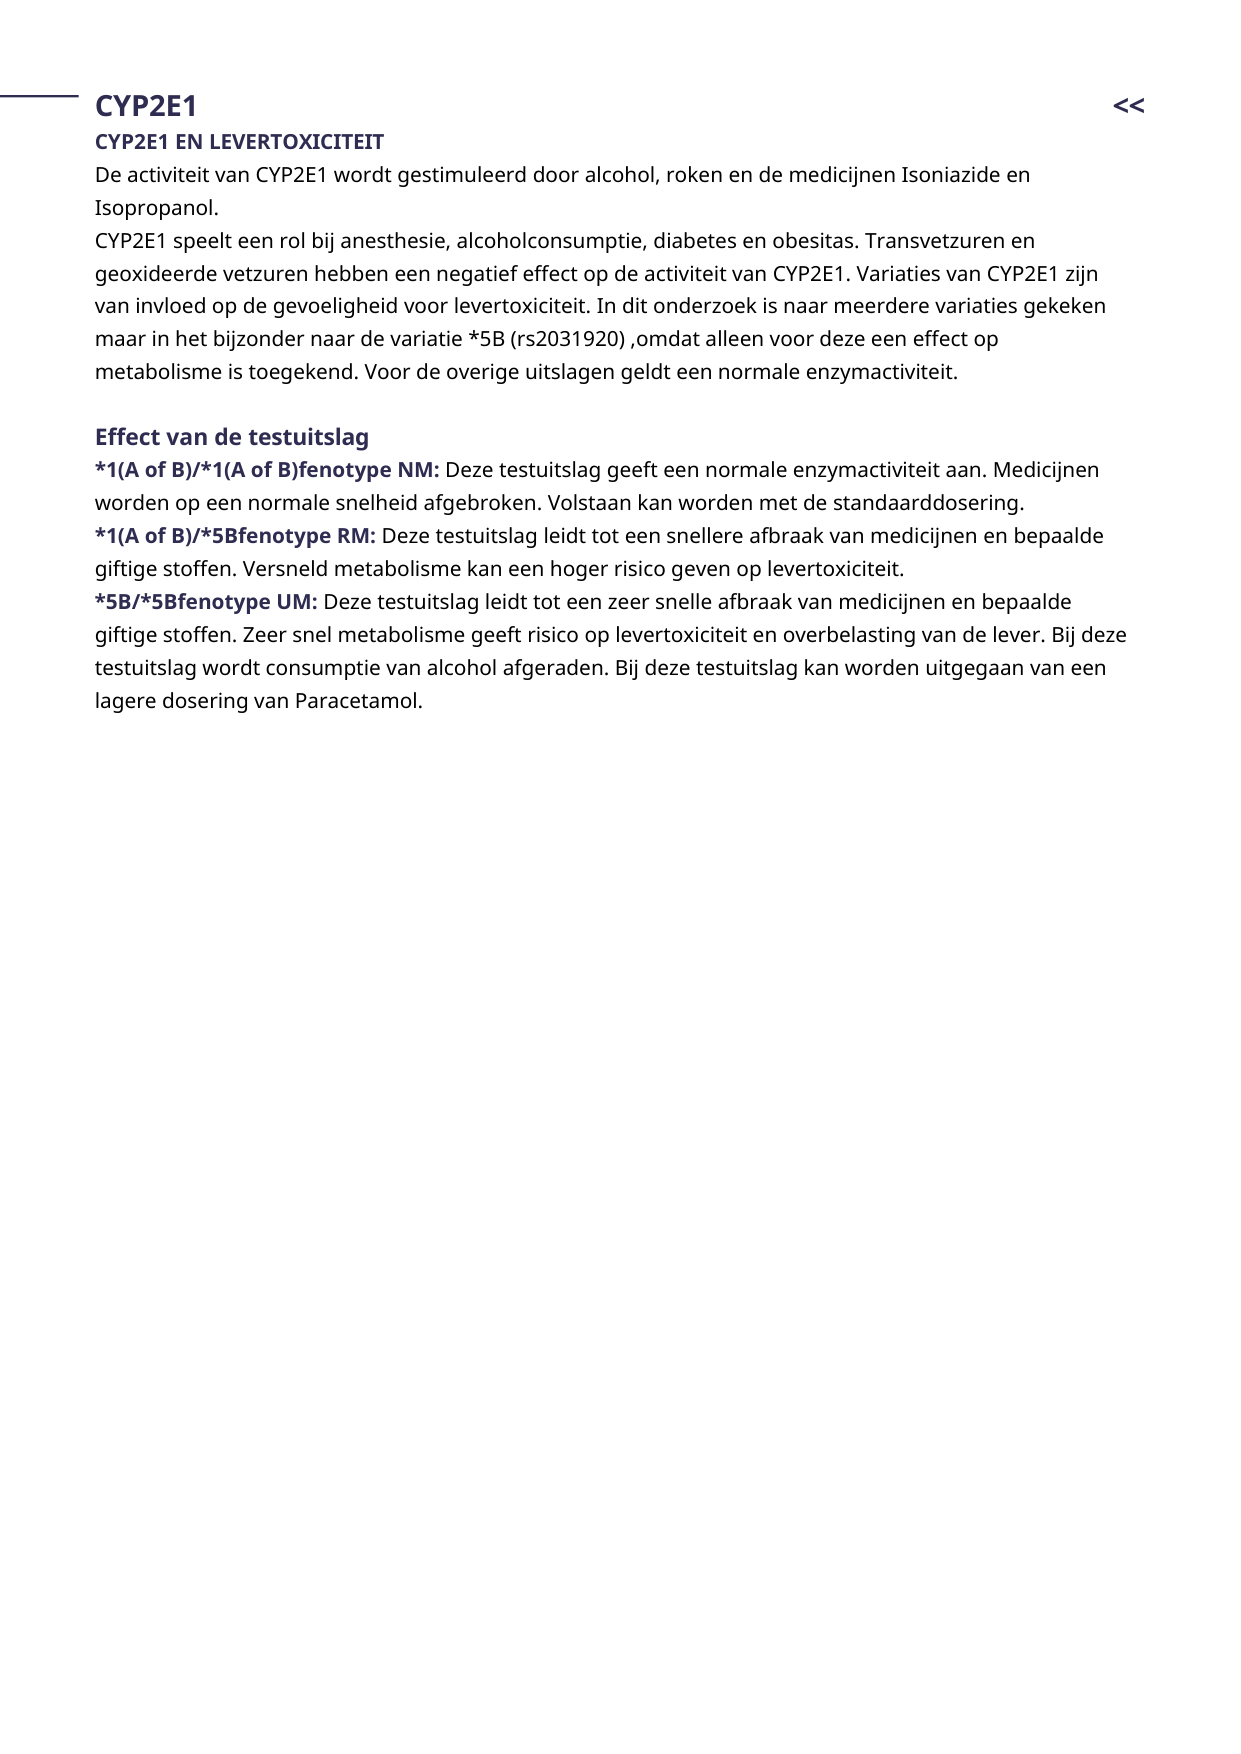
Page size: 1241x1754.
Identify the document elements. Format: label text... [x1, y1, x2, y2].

text *1(A of B)/*1(A of B)­fenotype NM: Deze testuitslag geeft een normale enzymactiviteit aan. Medicijnen worden op een normale snelheid afgebroken. Volstaan kan worden met de standaarddosering. [94, 456, 1132, 517]
subtitle CYP2E1 EN LEVERTOXICITEIT [94, 127, 1240, 156]
text De activiteit van CYP2E1 wordt gestimuleerd door alcohol, roken en de medicijnen Isoniazide en Isopropanol. CYP2E1 speelt een rol bij anesthesie, alcoholconsumptie, diabetes en obesitas. Transvetzuren en geoxideerde vetzuren hebben een negatief effect op de activiteit van CYP2E1. Variaties van CYP2E1 zijn van invloed op de gevoeligheid voor levertoxiciteit. In dit onderzoek is naar meerdere variaties gekeken maar in het bijzonder naar de variatie *5B (rs2031920) ,omdat alleen voor deze een effect op metabolisme is toegekend. Voor de overige uitslagen geldt een normale enzymactiviteit. [94, 160, 1132, 386]
text *5B/*5B­fenotype UM: Deze testuitslag leidt tot een zeer snelle afbraak van medicijnen en bepaalde giftige stoffen. Zeer snel metabolisme geeft risico op levertoxiciteit en overbelasting van de lever. Bij deze testuitslag wordt consumptie van alcohol afgeraden. Bij deze testuitslag kan worden uitgegaan van een lagere dosering van Paracetamol. [94, 587, 1132, 714]
subtitle CYP2E1 << [94, 85, 1240, 124]
text Effect van de testuitslag [94, 421, 1240, 452]
text *1(A of B)/*5B­fenotype RM: Deze testuitslag leidt tot een snellere afbraak van medicijnen en bepaalde giftige stoffen. Versneld metabolisme kan een hoger risico geven op levertoxiciteit. [94, 521, 1145, 583]
